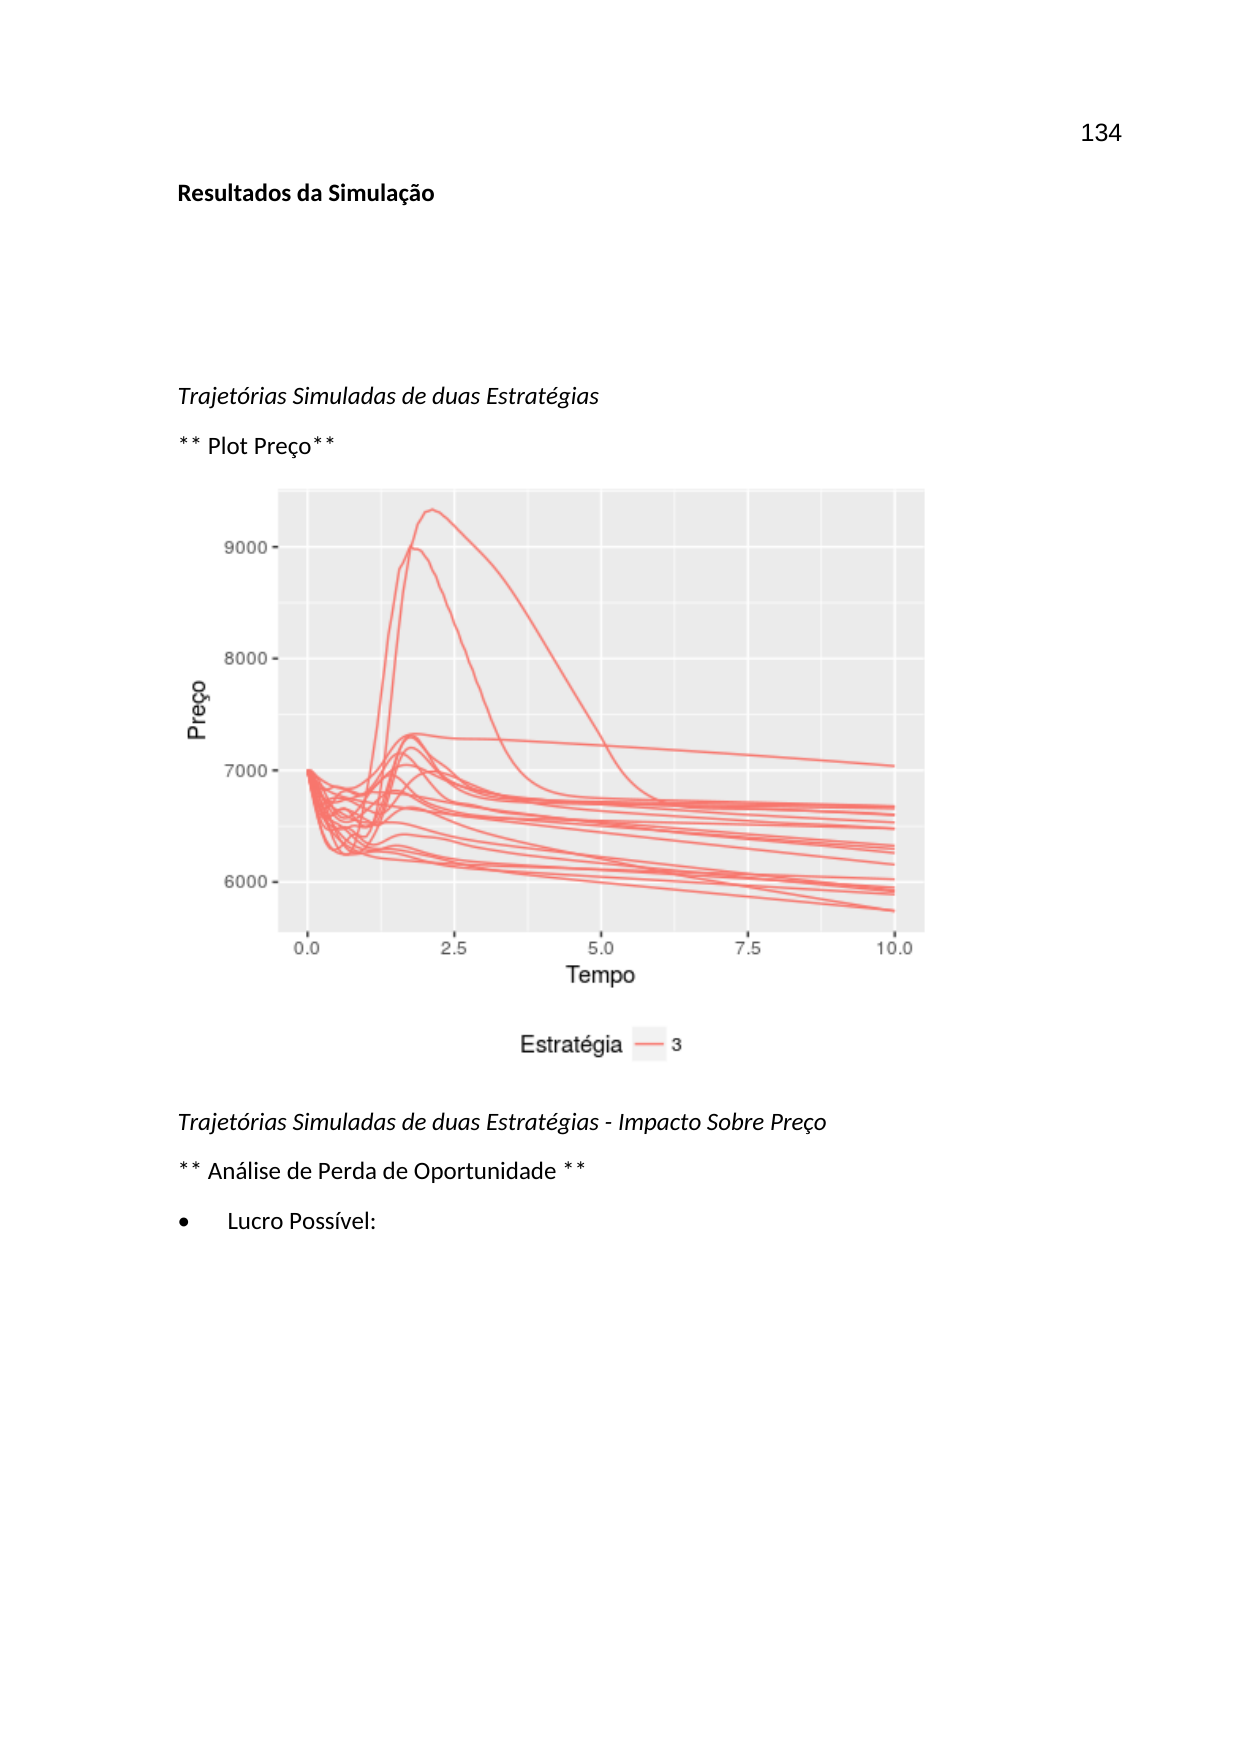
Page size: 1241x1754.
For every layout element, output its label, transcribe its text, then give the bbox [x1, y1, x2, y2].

text Trajetórias Simuladas de duas Estratégias [177, 381, 1122, 411]
text ** Plot Preço** [177, 430, 1122, 460]
text Trajetórias Simuladas de duas Estratégias - Impacto Sobre Preço [177, 1106, 1122, 1137]
list Lucro Possível: [177, 1205, 1122, 1235]
picture [177, 479, 935, 1086]
text Resultados da Simulação [177, 177, 1122, 208]
text ** Análise de Perda de Oportunidade ** [177, 1156, 1122, 1186]
